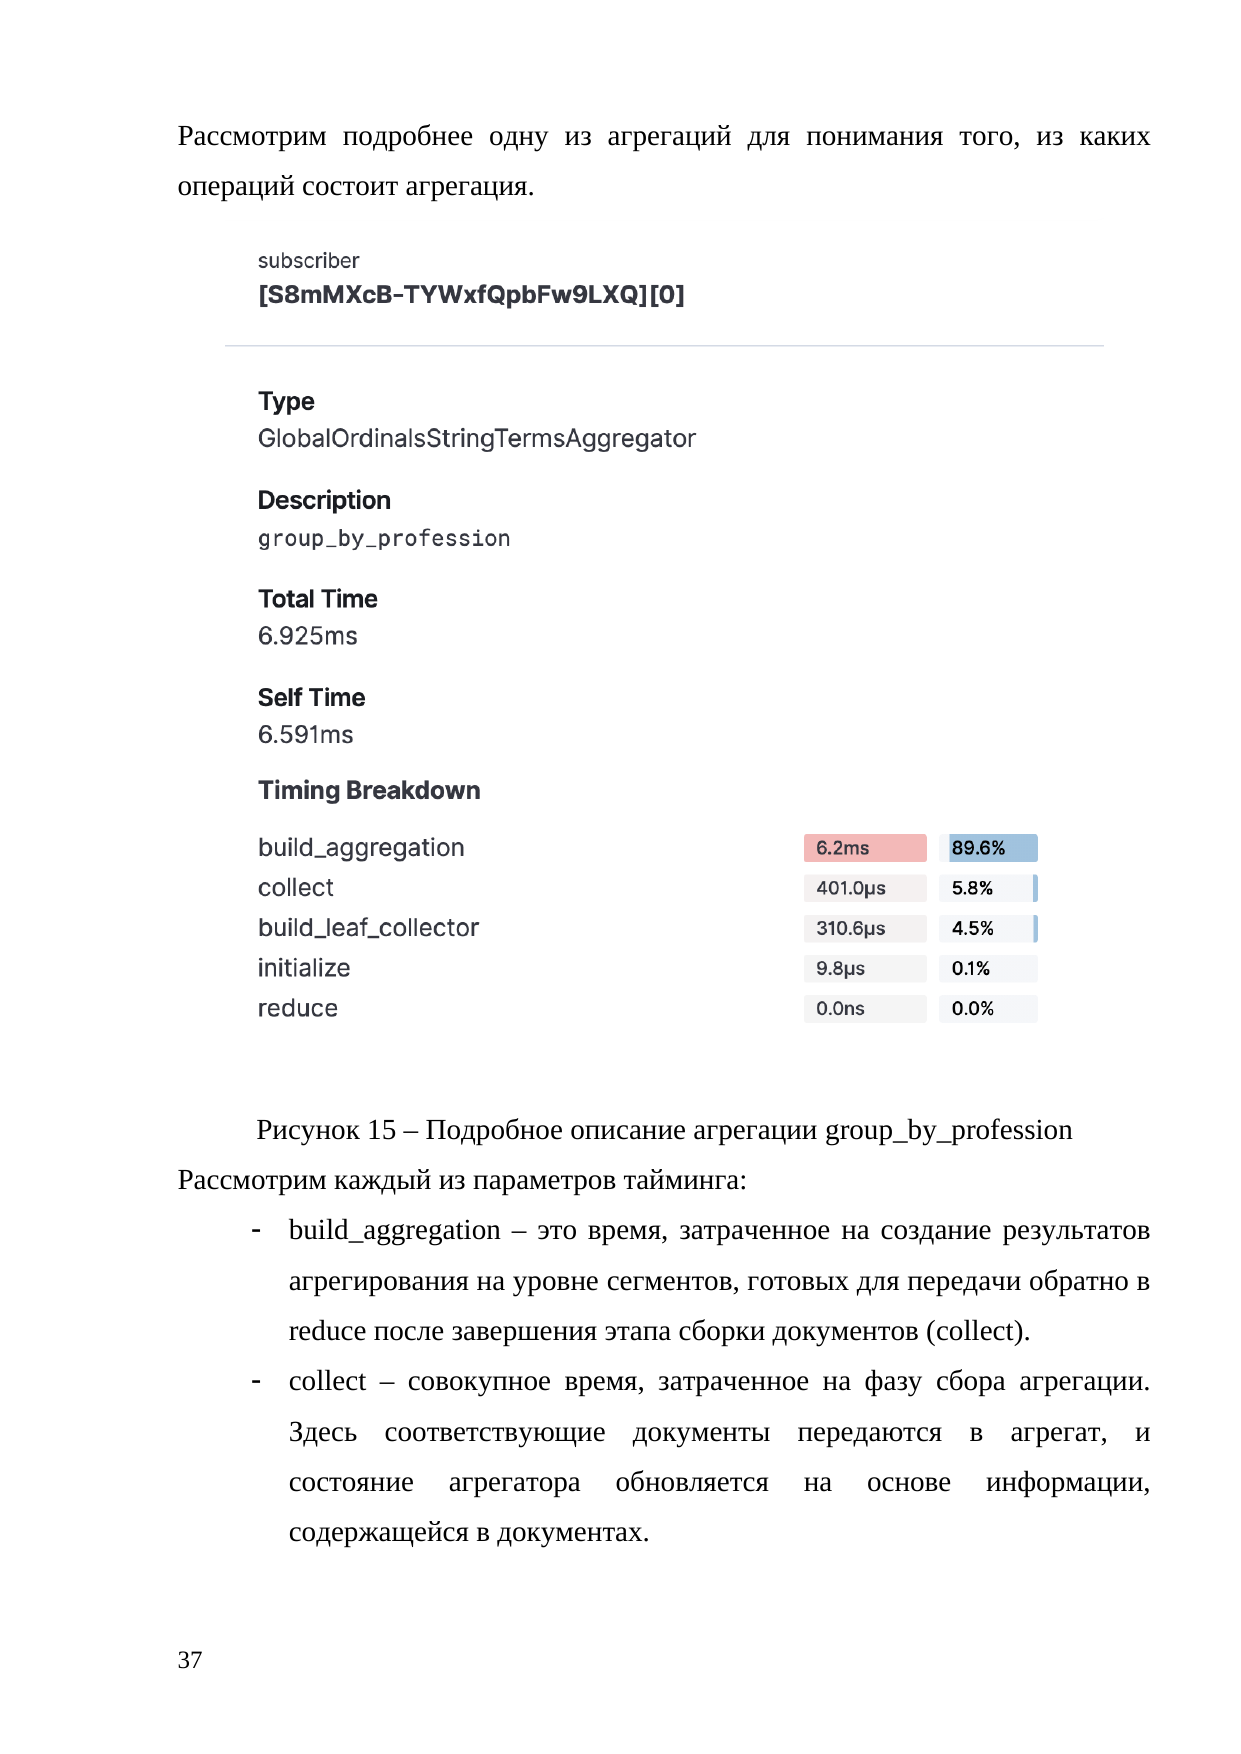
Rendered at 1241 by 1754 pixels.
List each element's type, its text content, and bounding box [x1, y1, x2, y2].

text Рассмотрим каждый из параметров тайминга: [177, 1162, 1152, 1196]
picture [225, 218, 1104, 1098]
list сollect – совокупное время, затраченное на фазу сбора агрегации. Здесь соответствующие документы передаются в агрегат, и состояние агрегатора обновляется на основе информации, содержащейся в документах. [251, 1363, 1152, 1548]
text Рассмотрим подробнее одну из агрегаций для понимания того, из каких операций состоит агрегация. [177, 118, 1152, 202]
text Рисунок 15 – Подробное описание агрегации group_by_profession [177, 1112, 1152, 1145]
list build_aggregation – это время, затраченное на создание результатов агрегирования на уровне сегментов, готовых для передачи обратно в reduce после завершения этапа сборки документов (collect). [251, 1212, 1152, 1347]
